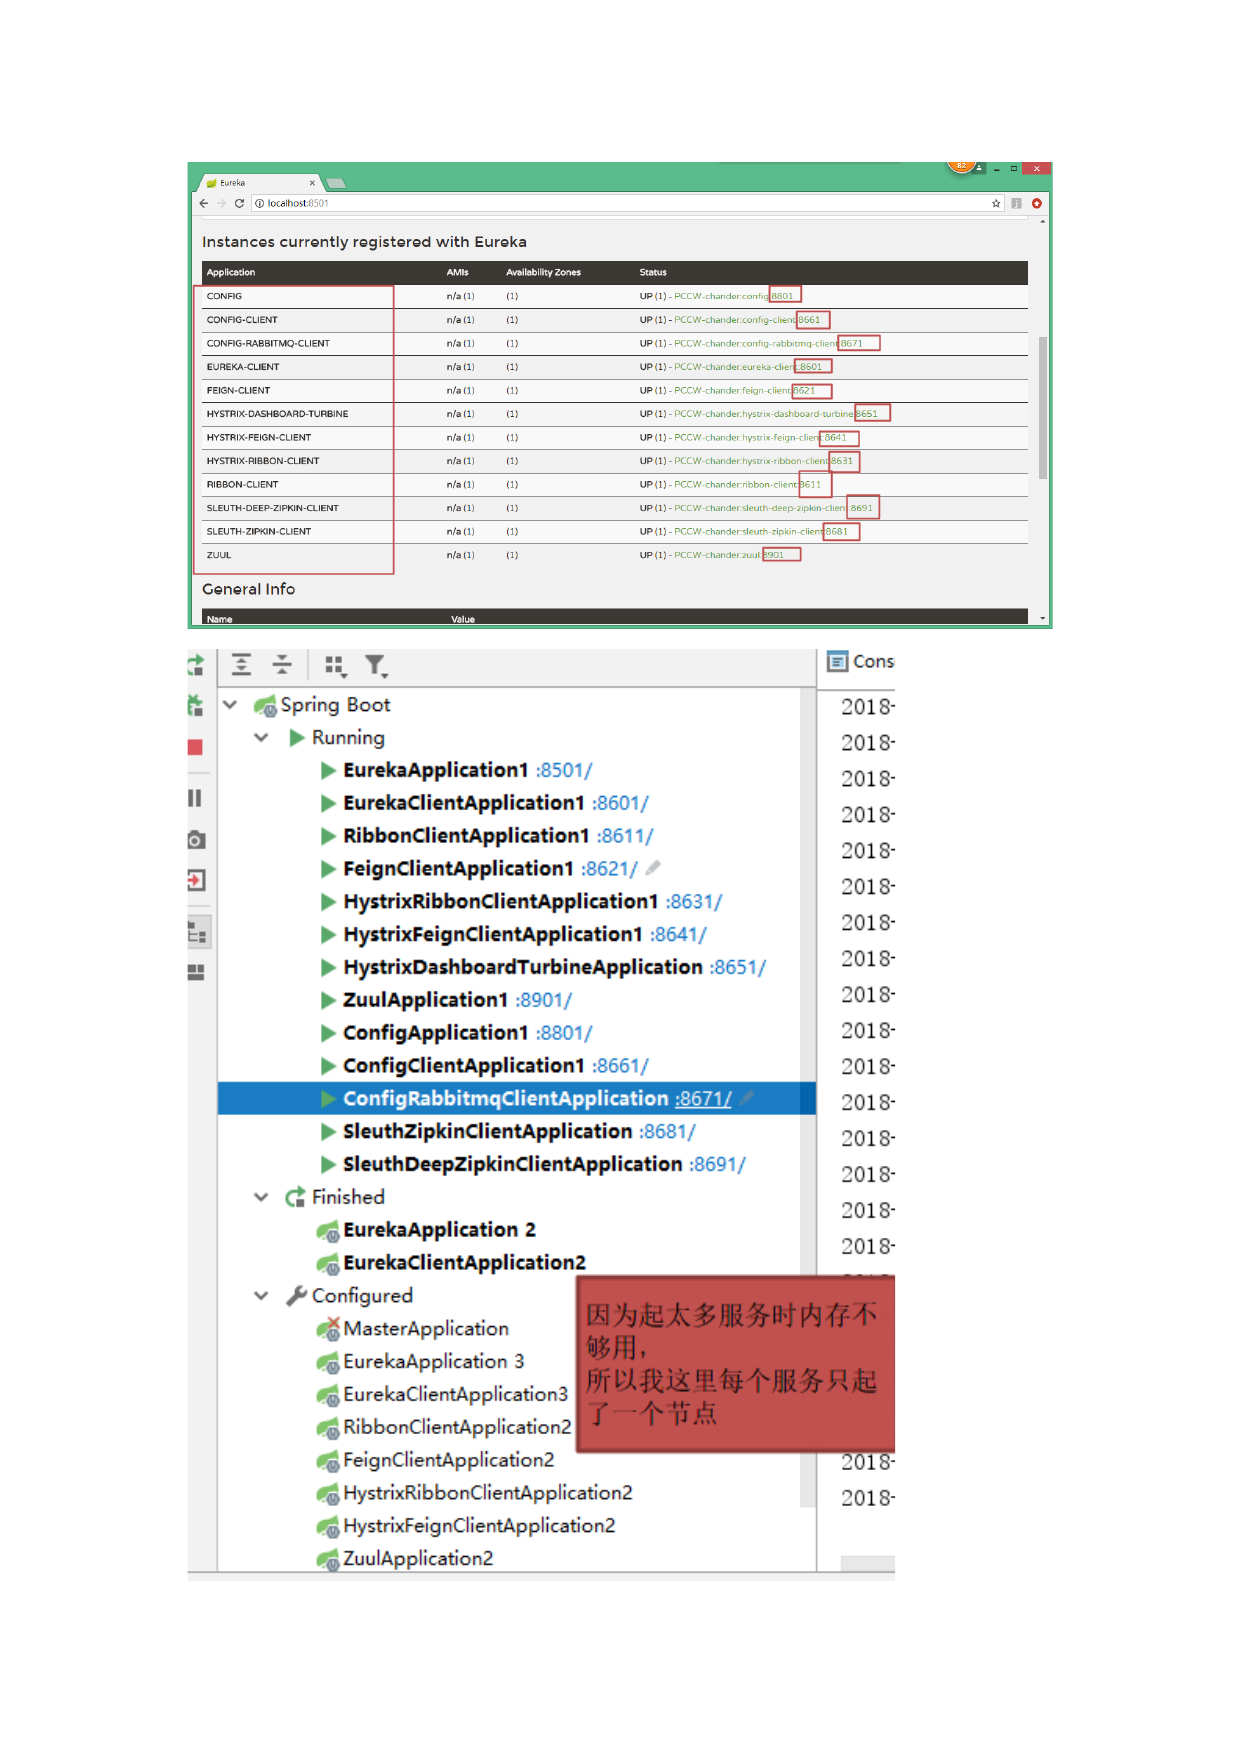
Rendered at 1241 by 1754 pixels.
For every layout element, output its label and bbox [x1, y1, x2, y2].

picture [187, 162, 1053, 629]
picture [187, 649, 896, 1581]
